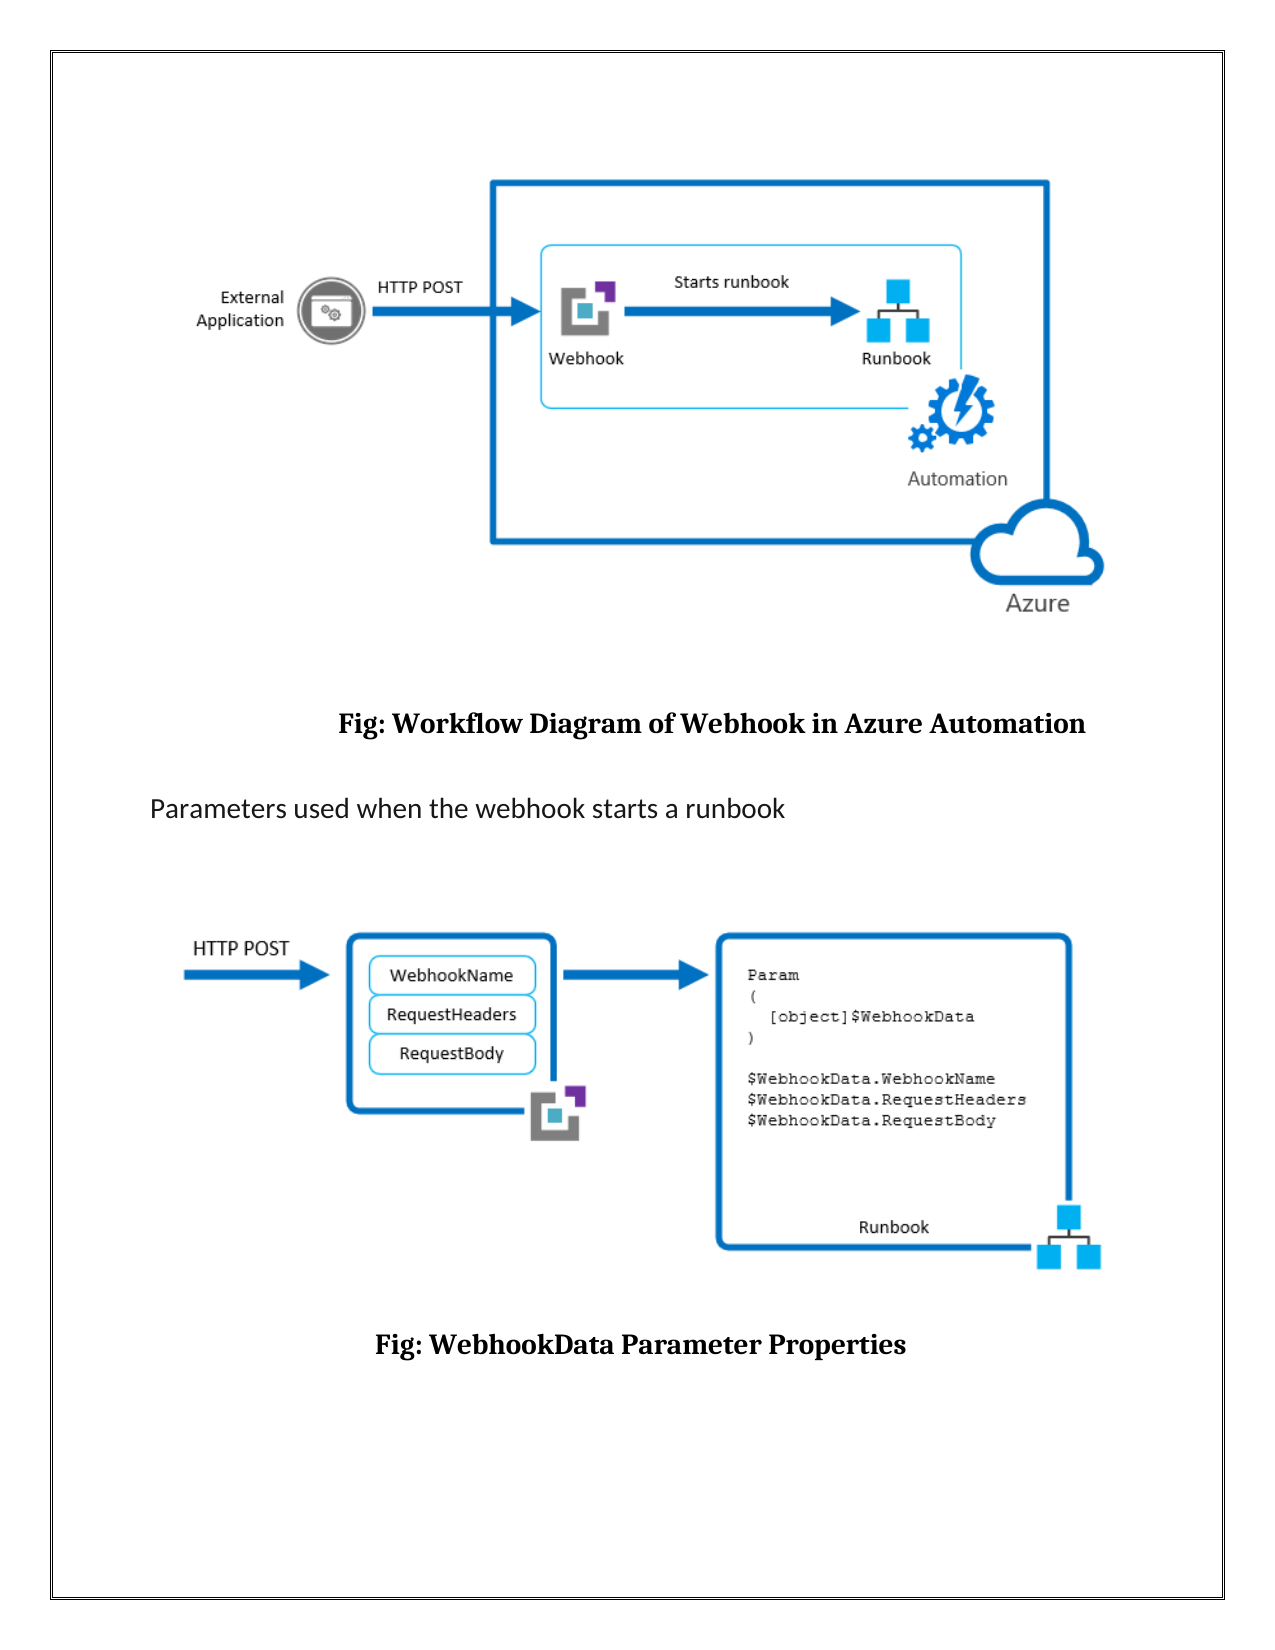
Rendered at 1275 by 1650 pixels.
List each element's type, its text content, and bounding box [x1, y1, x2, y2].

text Fig: WebhookData Parameter Properties [300, 1328, 1125, 1361]
subtitle Parameters used when the webhook starts a runbook [150, 790, 1125, 826]
text Fig: Workflow Diagram of Webhook in Azure Automation [225, 707, 1125, 740]
picture [150, 150, 1125, 636]
picture [150, 876, 1125, 1328]
